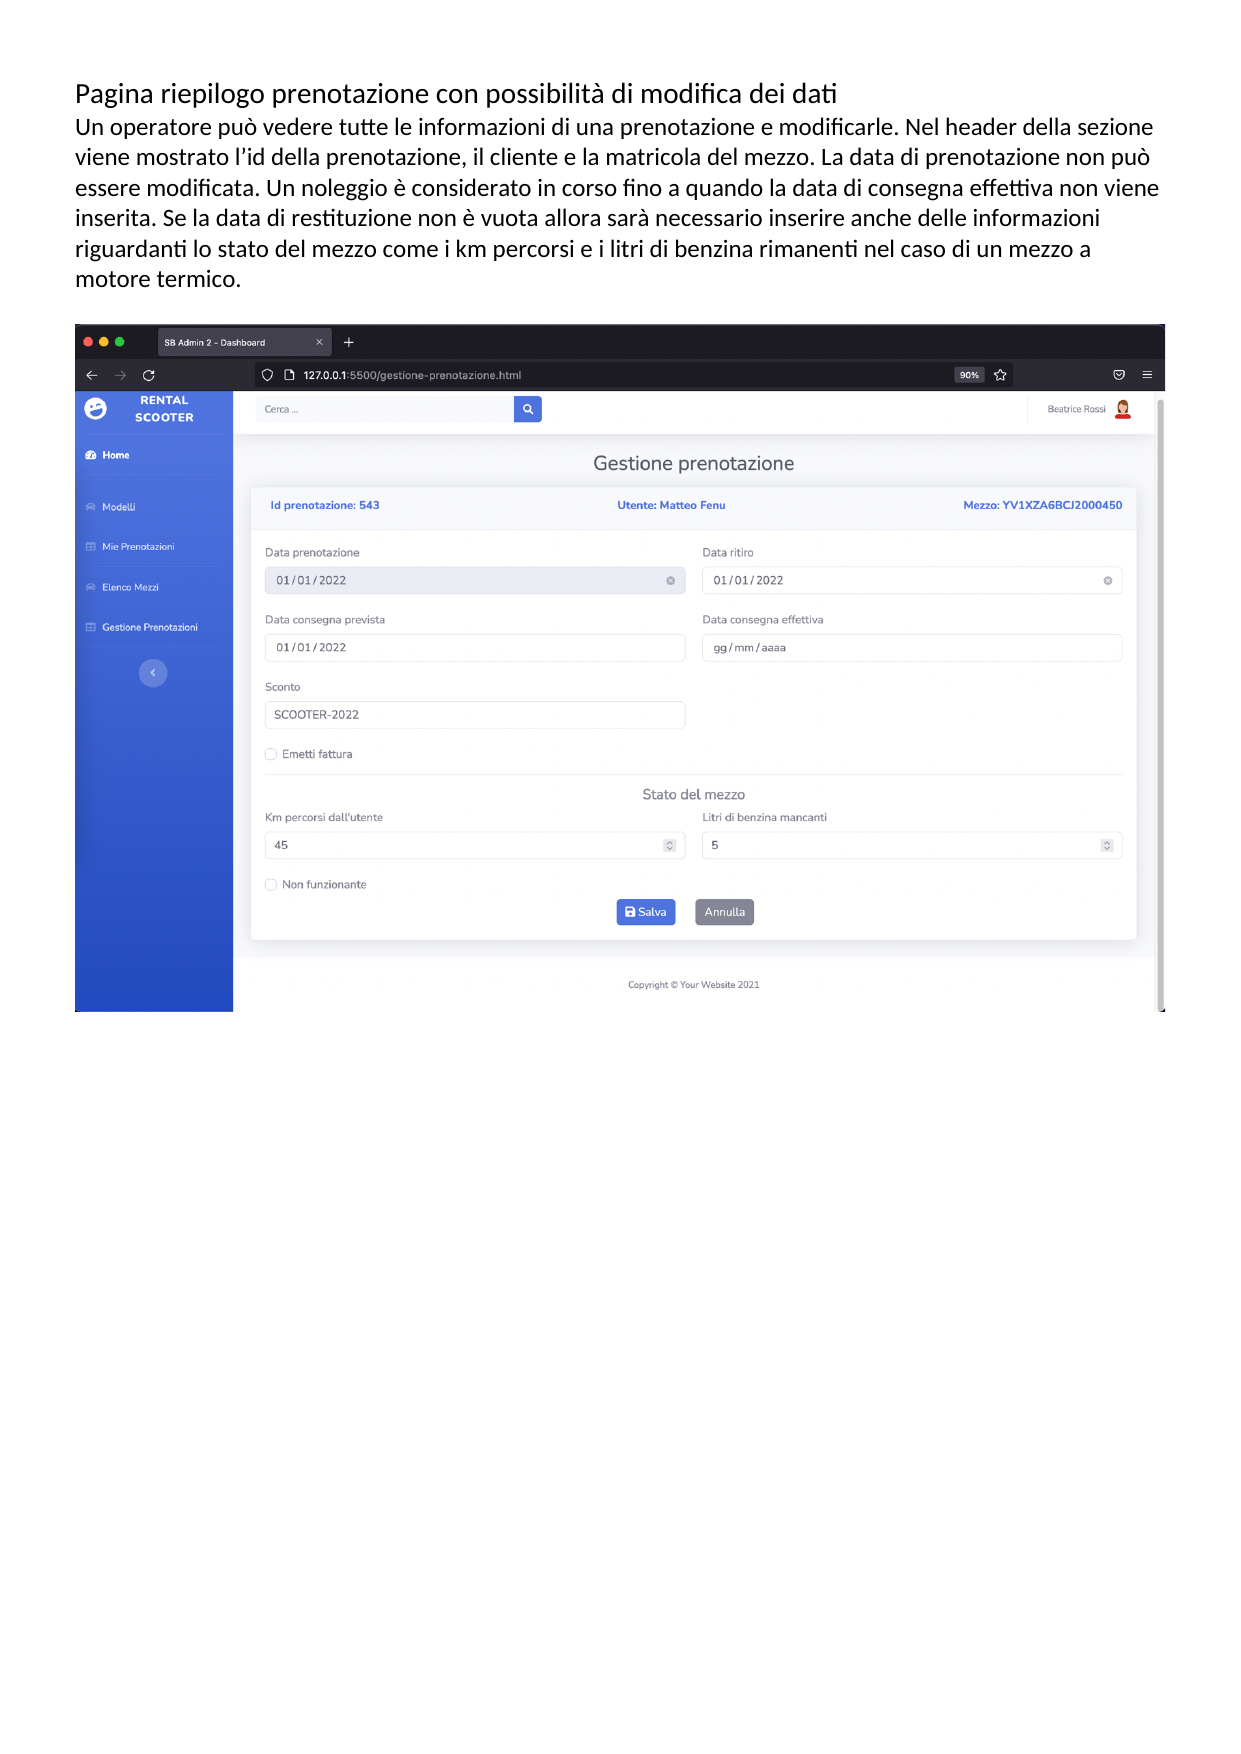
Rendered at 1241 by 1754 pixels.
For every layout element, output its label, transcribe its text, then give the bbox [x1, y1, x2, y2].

picture [75, 324, 1166, 1012]
text Pagina riepilogo prenotazione con possibilità di modifica dei dati [75, 75, 1165, 111]
text Un operatore può vedere tutte le informazioni di una prenotazione e modificarle. Nel header della sezione viene mostrato l’id della prenotazione, il cliente e la matricola del mezzo. La data di prenotazione non può essere modificata. Un noleggio è considerato in corso fino a quando la data di consegna effettiva non viene inserita. Se la data di restituzione non è vuota allora sarà necessario inserire anche delle informazioni riguardanti lo stato del mezzo come i km percorsi e i litri di benzina rimanenti nel caso di un mezzo a motore termico. [75, 111, 1165, 294]
